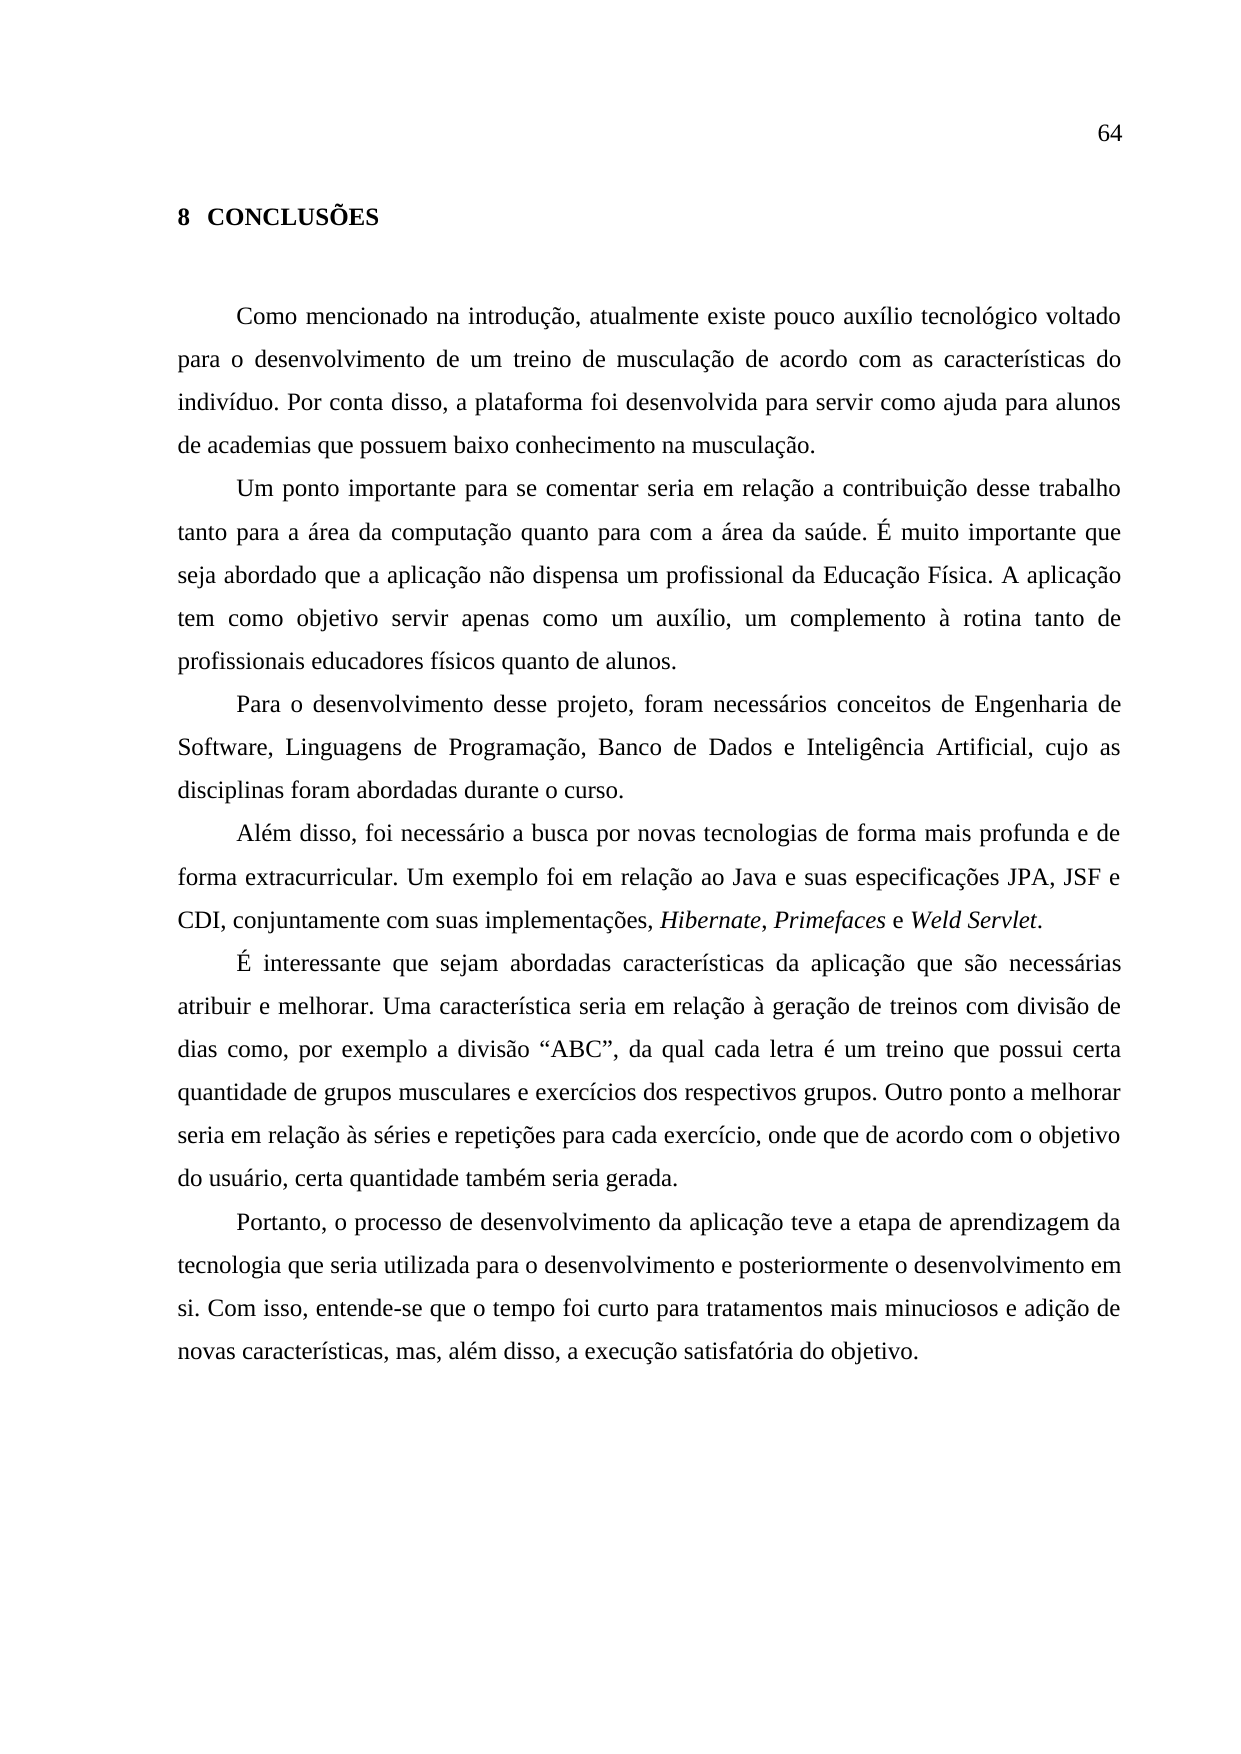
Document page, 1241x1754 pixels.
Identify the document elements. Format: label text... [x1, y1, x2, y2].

text Um ponto importante para se comentar seria em relação a contribuição desse trabalho tanto para a área da computação quanto para com a área da saúde. É muito importante que seja abordado que a aplicação não dispensa um profissional da Educação Física. A aplicação tem como objetivo servir apenas como um auxílio, um complemento à rotina tanto de profissionais educadores físicos quanto de alunos. [177, 473, 1122, 675]
text Como mencionado na introdução, atualmente existe pouco auxílio tecnológico voltado para o desenvolvimento de um treino de musculação de acordo com as características do indivíduo. Por conta disso, a plataforma foi desenvolvida para servir como ajuda para alunos de academias que possuem baixo conhecimento na musculação. [177, 301, 1122, 459]
text É interessante que sejam abordadas características da aplicação que são necessárias atribuir e melhorar. Uma característica seria em relação à geração de treinos com divisão de dias como, por exemplo a divisão “ABC”, da qual cada letra é um treino que possui certa quantidade de grupos musculares e exercícios dos respectivos grupos. Outro ponto a melhorar seria em relação às séries e repetições para cada exercício, onde que de acordo com o objetivo do usuário, certa quantidade também seria gerada. [177, 948, 1122, 1192]
text Portanto, o processo de desenvolvimento da aplicação teve a etapa de aprendizagem da tecnologia que seria utilizada para o desenvolvimento e posteriormente o desenvolvimento em si. Com isso, entende-se que o tempo foi curto para tratamentos mais minuciosos e adição de novas características, mas, além disso, a execução satisfatória do objetivo. [177, 1207, 1122, 1365]
subtitle CONCLUSÕES [177, 202, 1122, 231]
text Para o desenvolvimento desse projeto, foram necessários conceitos de Engenharia de Software, Linguagens de Programação, Banco de Dados e Inteligência Artificial, cujo as disciplinas foram abordadas durante o curso. [177, 689, 1122, 804]
text Além disso, foi necessário a busca por novas tecnologias de forma mais profunda e de forma extracurricular. Um exemplo foi em relação ao Java e suas especificações JPA, JSF e CDI, conjuntamente com suas implementações, Hibernate, Primefaces e Weld Servlet. [177, 818, 1122, 933]
